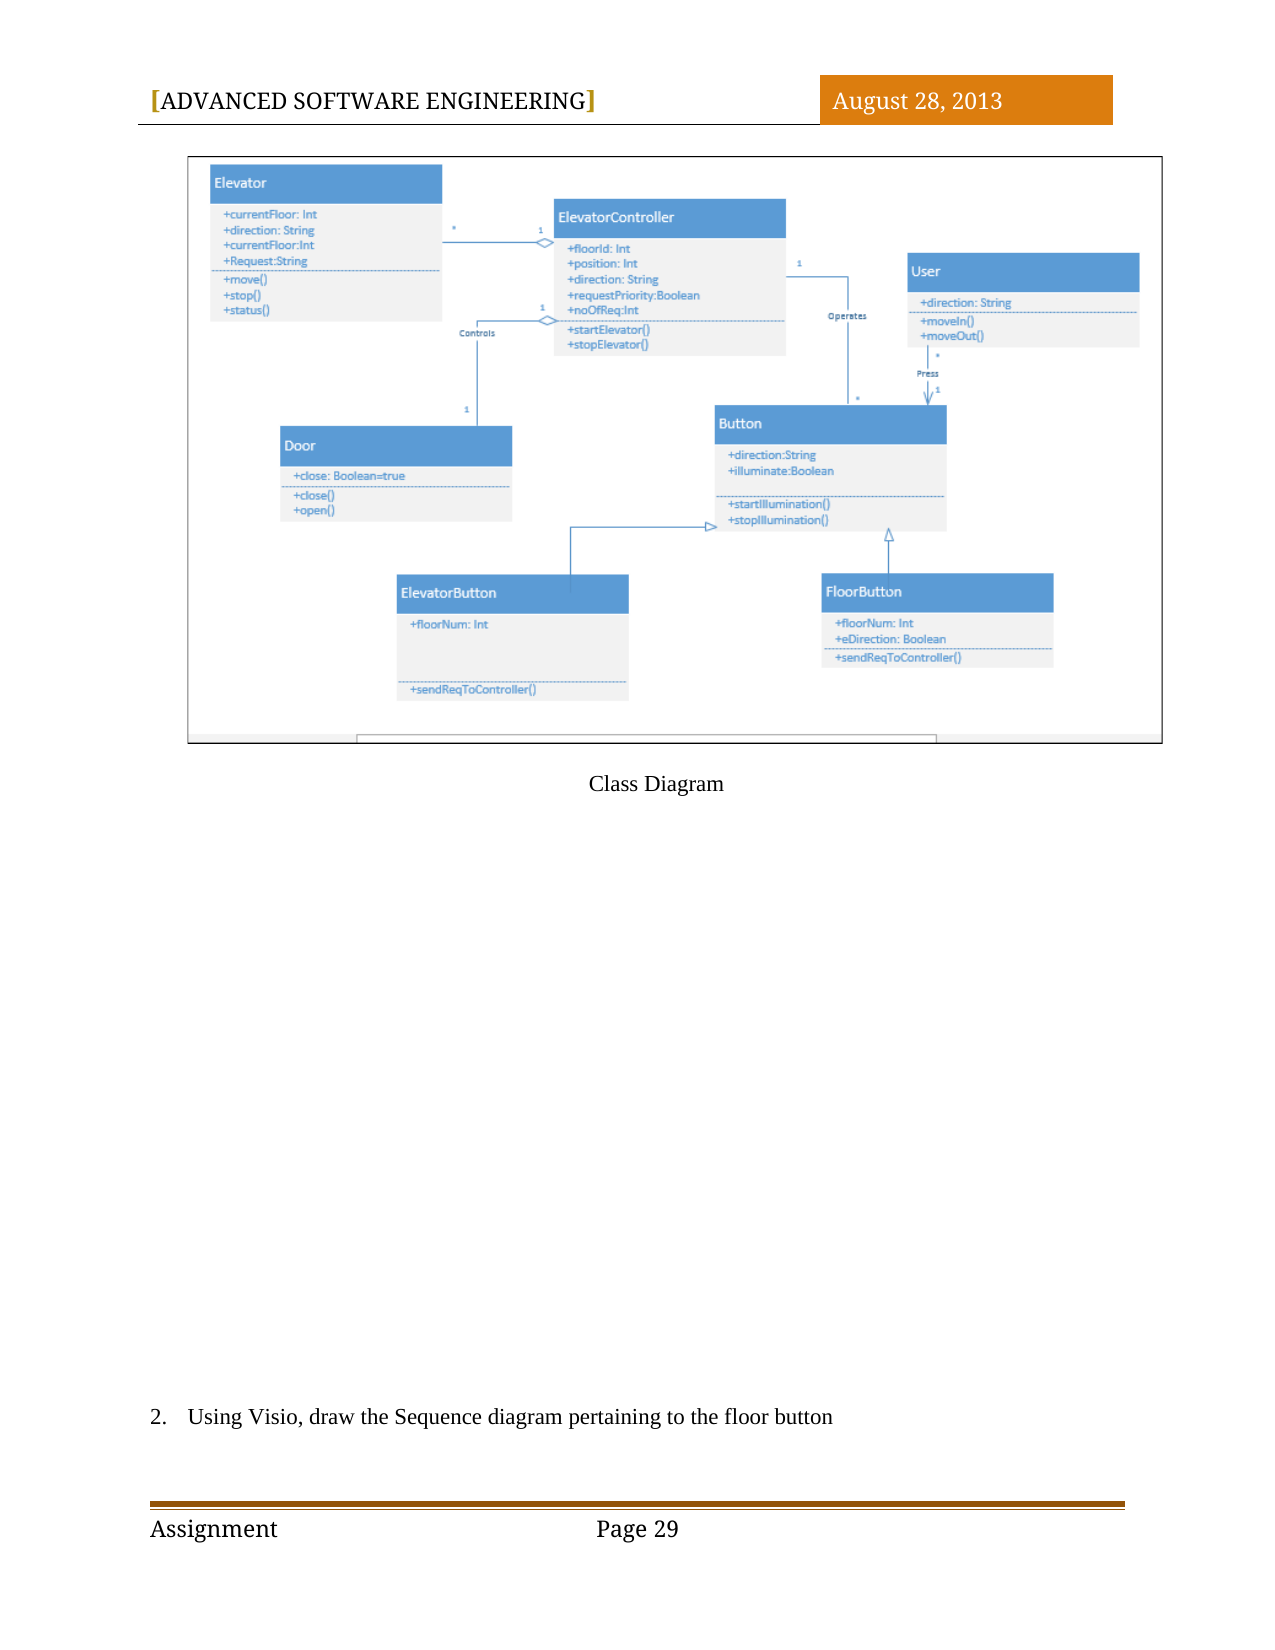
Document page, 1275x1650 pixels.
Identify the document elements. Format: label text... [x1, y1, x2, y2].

list Using Visio, draw the Sequence diagram pertaining to the floor button [150, 1403, 1125, 1429]
text Class Diagram [187, 770, 1125, 797]
picture [187, 156, 1163, 744]
